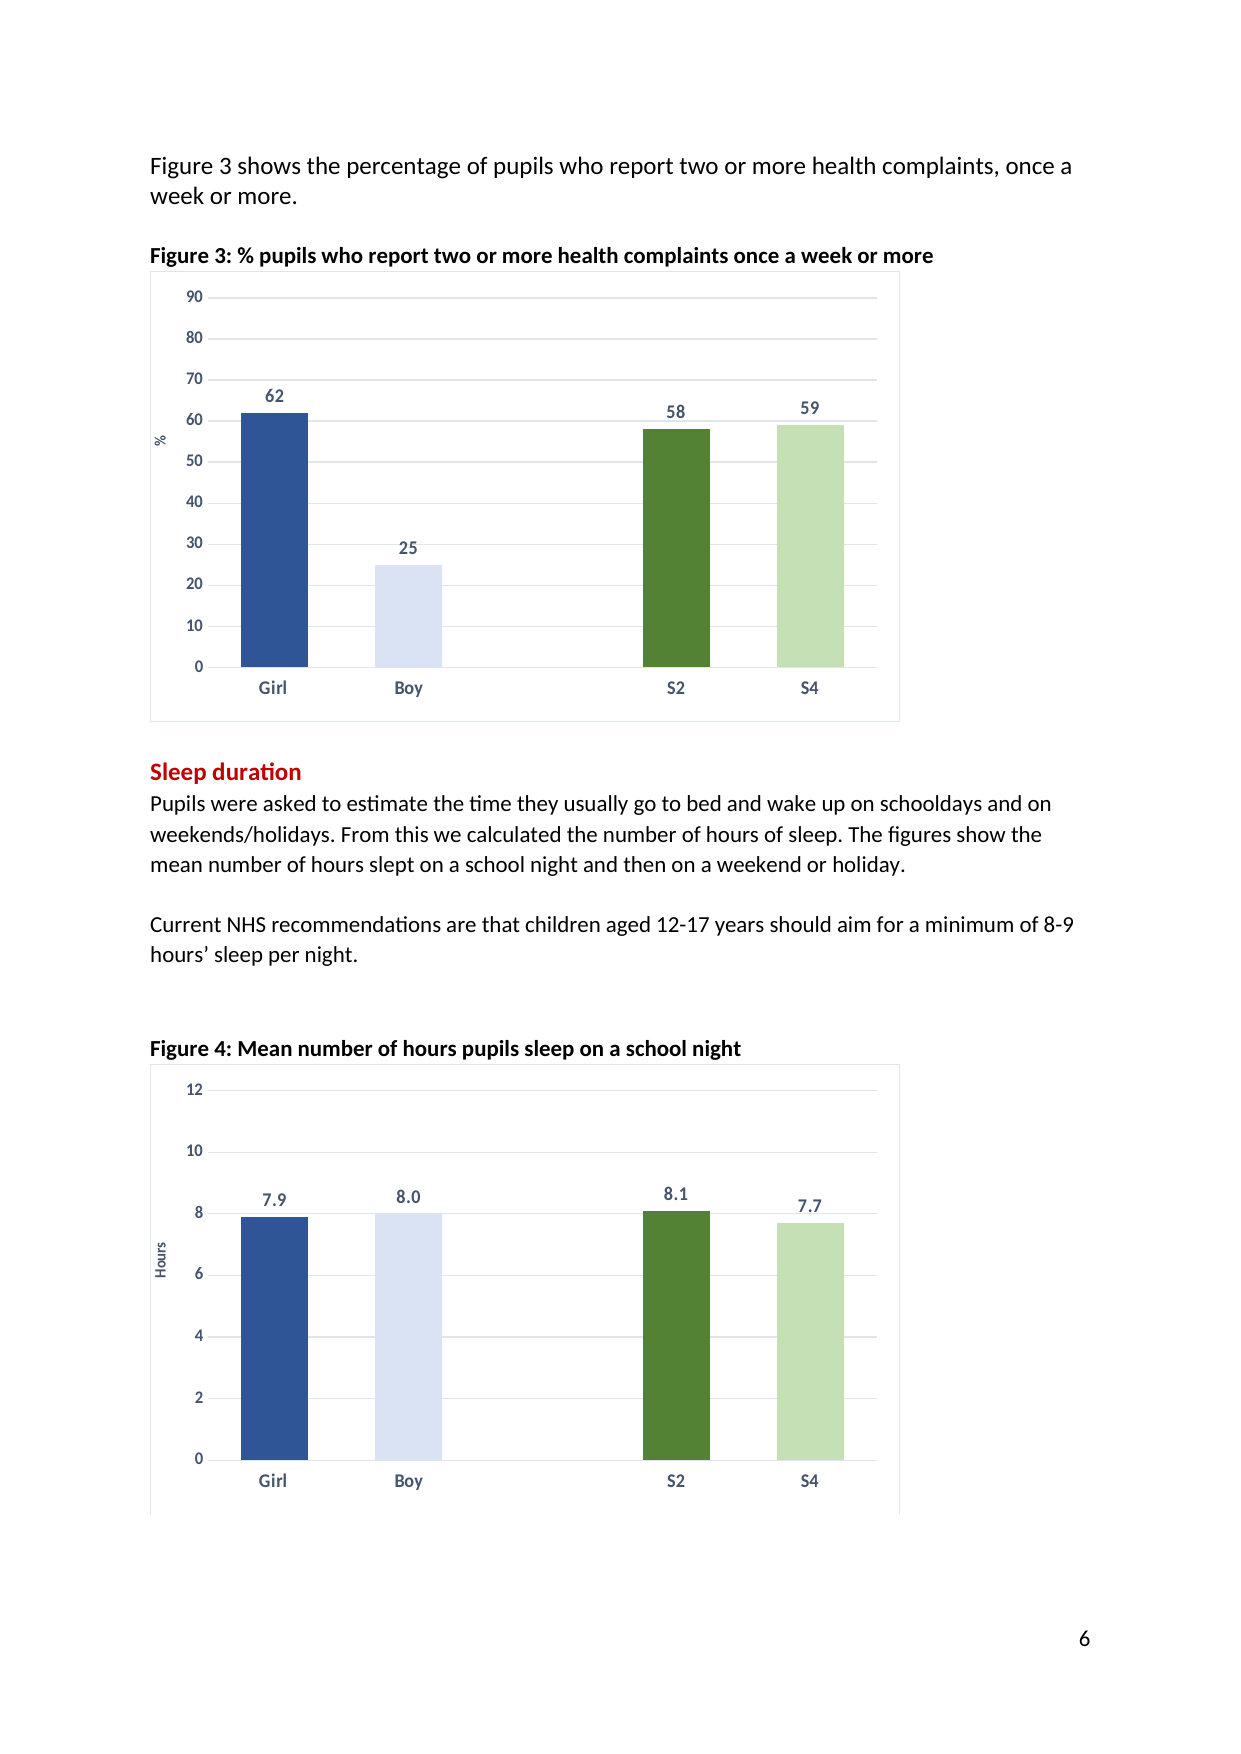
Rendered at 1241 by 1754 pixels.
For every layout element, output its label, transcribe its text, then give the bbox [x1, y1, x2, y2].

text Figure 3 shows the percentage of pupils who report two or more health complaints, once a week or more. [150, 150, 1090, 211]
text Sleep duration [150, 757, 1090, 787]
text Pupils were asked to estimate the time they usually go to bed and wake up on schooldays and on weekends/holidays. From this we calculated the number of hours of sleep. The figures show the mean number of hours slept on a school night and then on a weekend or holiday. [150, 789, 1090, 878]
text Current NHS recommendations are that children aged 12-17 years should aim for a minimum of 8-9 hours’ sleep per night. [150, 910, 1090, 968]
text Figure 4: Mean number of hours pupils sleep on a school night [150, 1034, 1090, 1062]
text Figure 3: % pupils who report two or more health complaints once a week or more [150, 241, 1090, 269]
